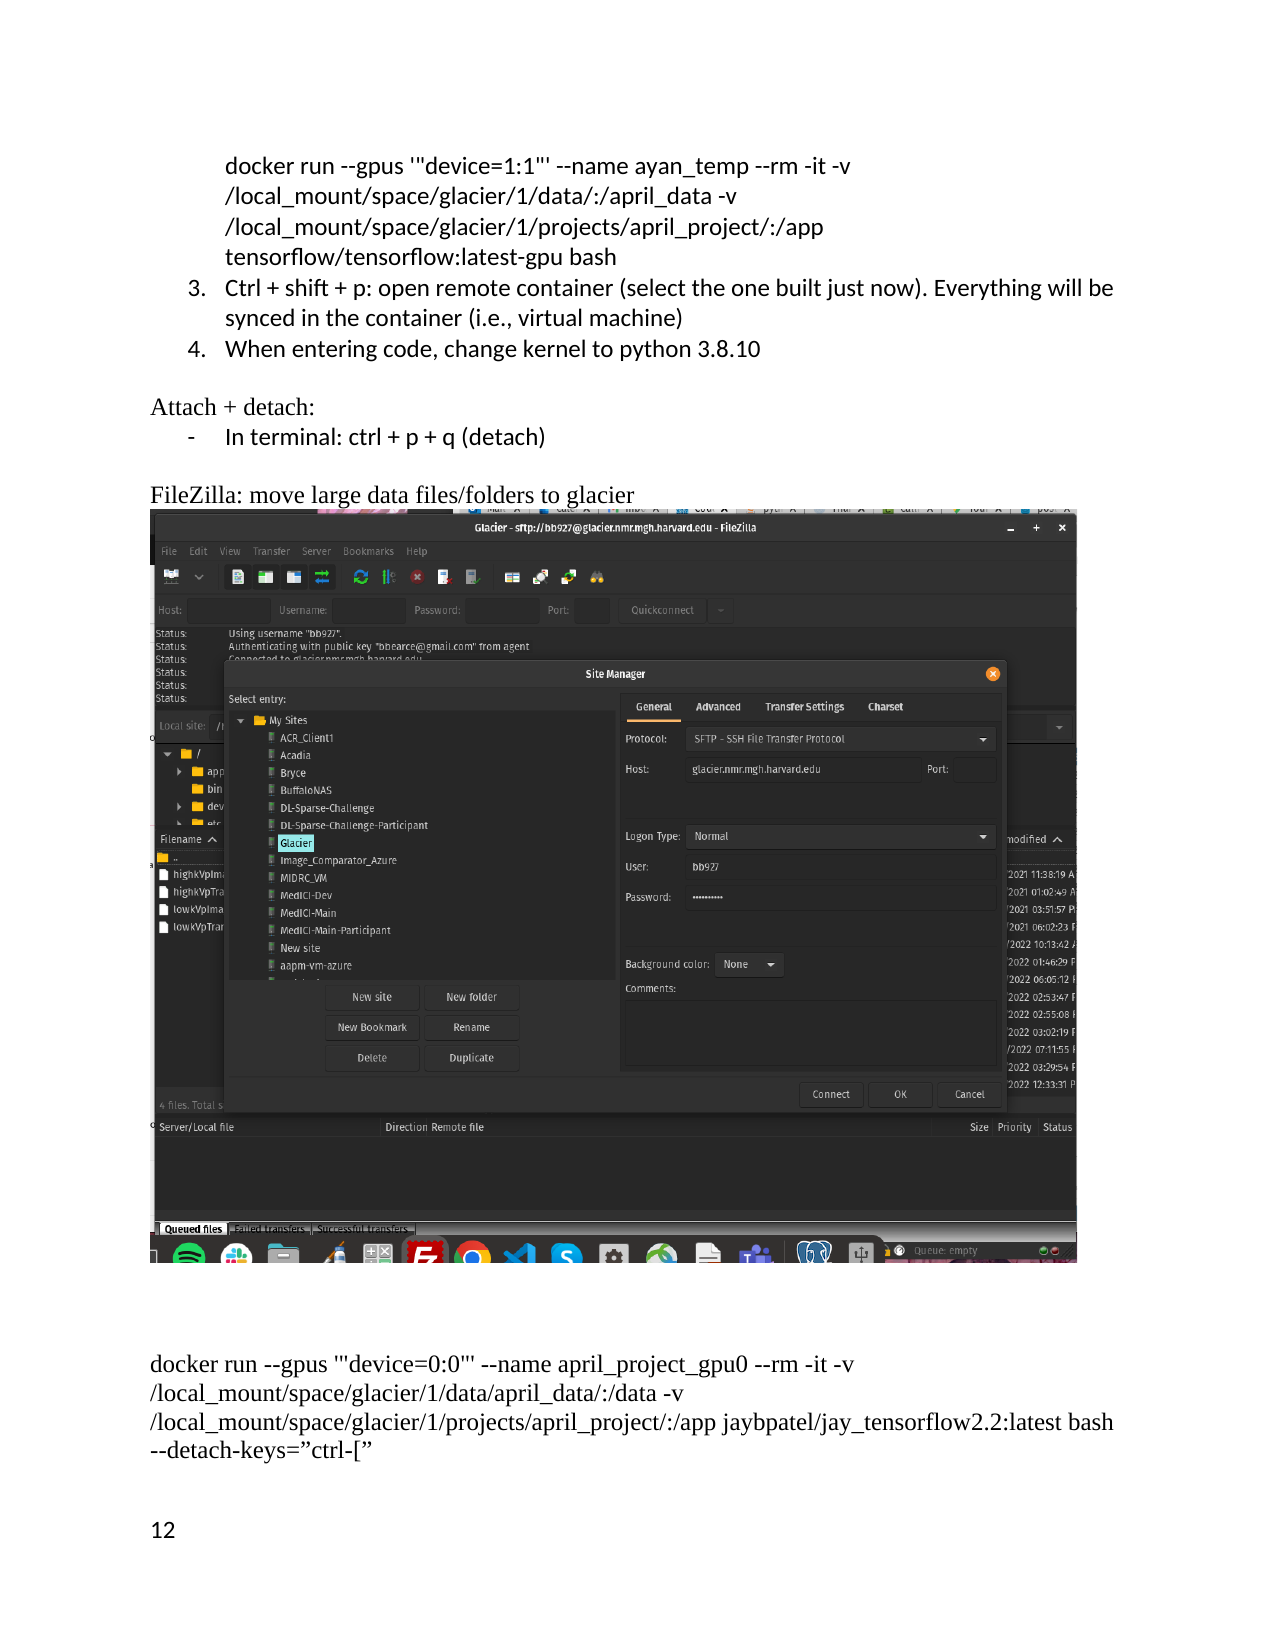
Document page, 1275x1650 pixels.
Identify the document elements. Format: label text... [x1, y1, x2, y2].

list In terminal: ctrl + p + q (detach) [187, 421, 1125, 452]
picture [150, 509, 1078, 1263]
picture [562, 1251, 572, 1263]
text Attach + detach: [150, 392, 1125, 421]
text --detach-keys=”ctrl-[” [150, 1435, 1125, 1464]
list docker run --gpus '"device=1:1"' --name ayan_temp --rm -it -v /local_mount/space/glacier/1/data/:/april_data -v /local_mount/space/glacier/1/projects/april_project/:/app tensorflow/tensorflow:latest-gpu bash [225, 150, 1125, 272]
list When entering code, change kernel to python 3.8.10 [187, 333, 1125, 364]
text docker run --gpus '"device=0:0"' --name april_project_gpu0 --rm -it -v /local_mount/space/glacier/1/data/april_data/:/data -v /local_mount/space/glacier/1/projects/april_project/:/app jaybpatel/jay_tensorflow2.2:latest bash [150, 1349, 1125, 1435]
list Ctrl + shift + p: open remote container (select the one built just now). Everything will be synced in the container (i.e., virtual machine) [187, 272, 1125, 333]
text FileZilla: move large data files/folders to glacier [150, 480, 1125, 509]
